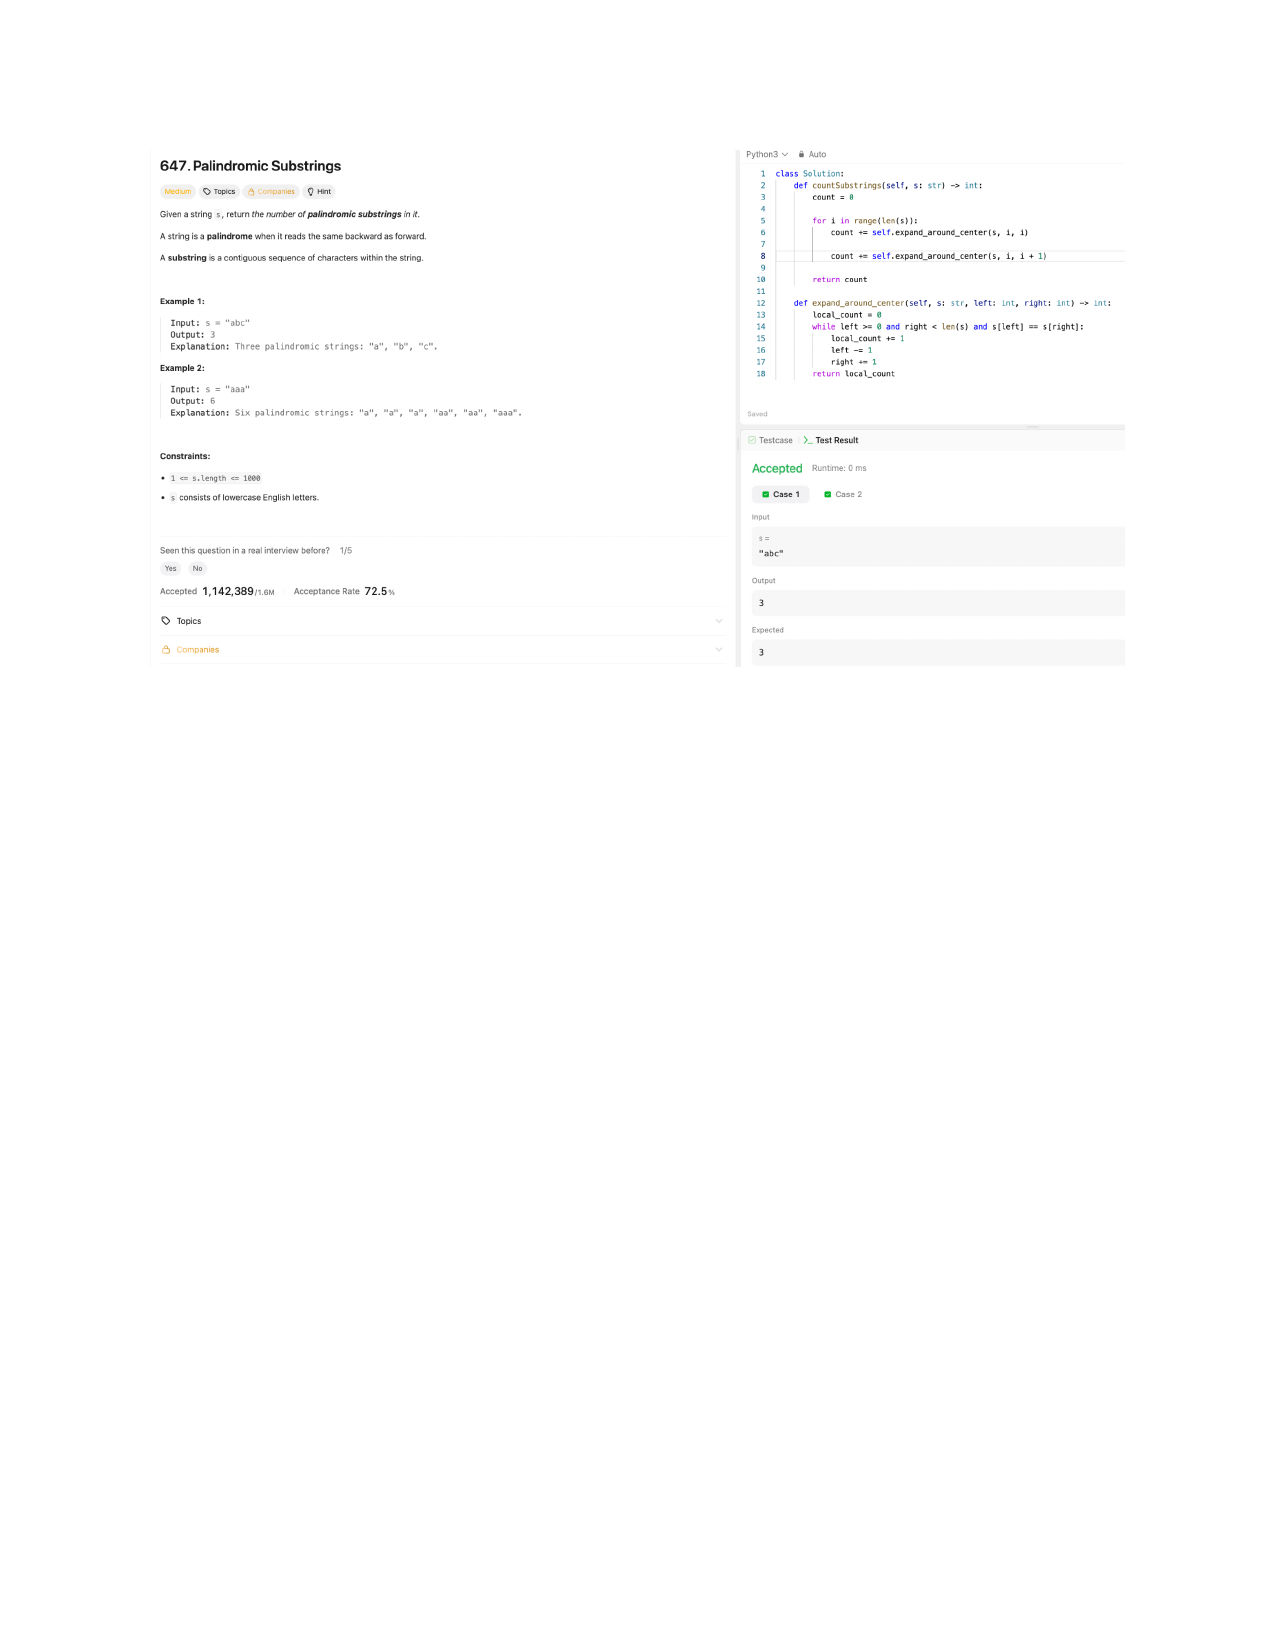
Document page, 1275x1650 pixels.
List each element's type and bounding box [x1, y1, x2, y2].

picture [150, 150, 1125, 667]
